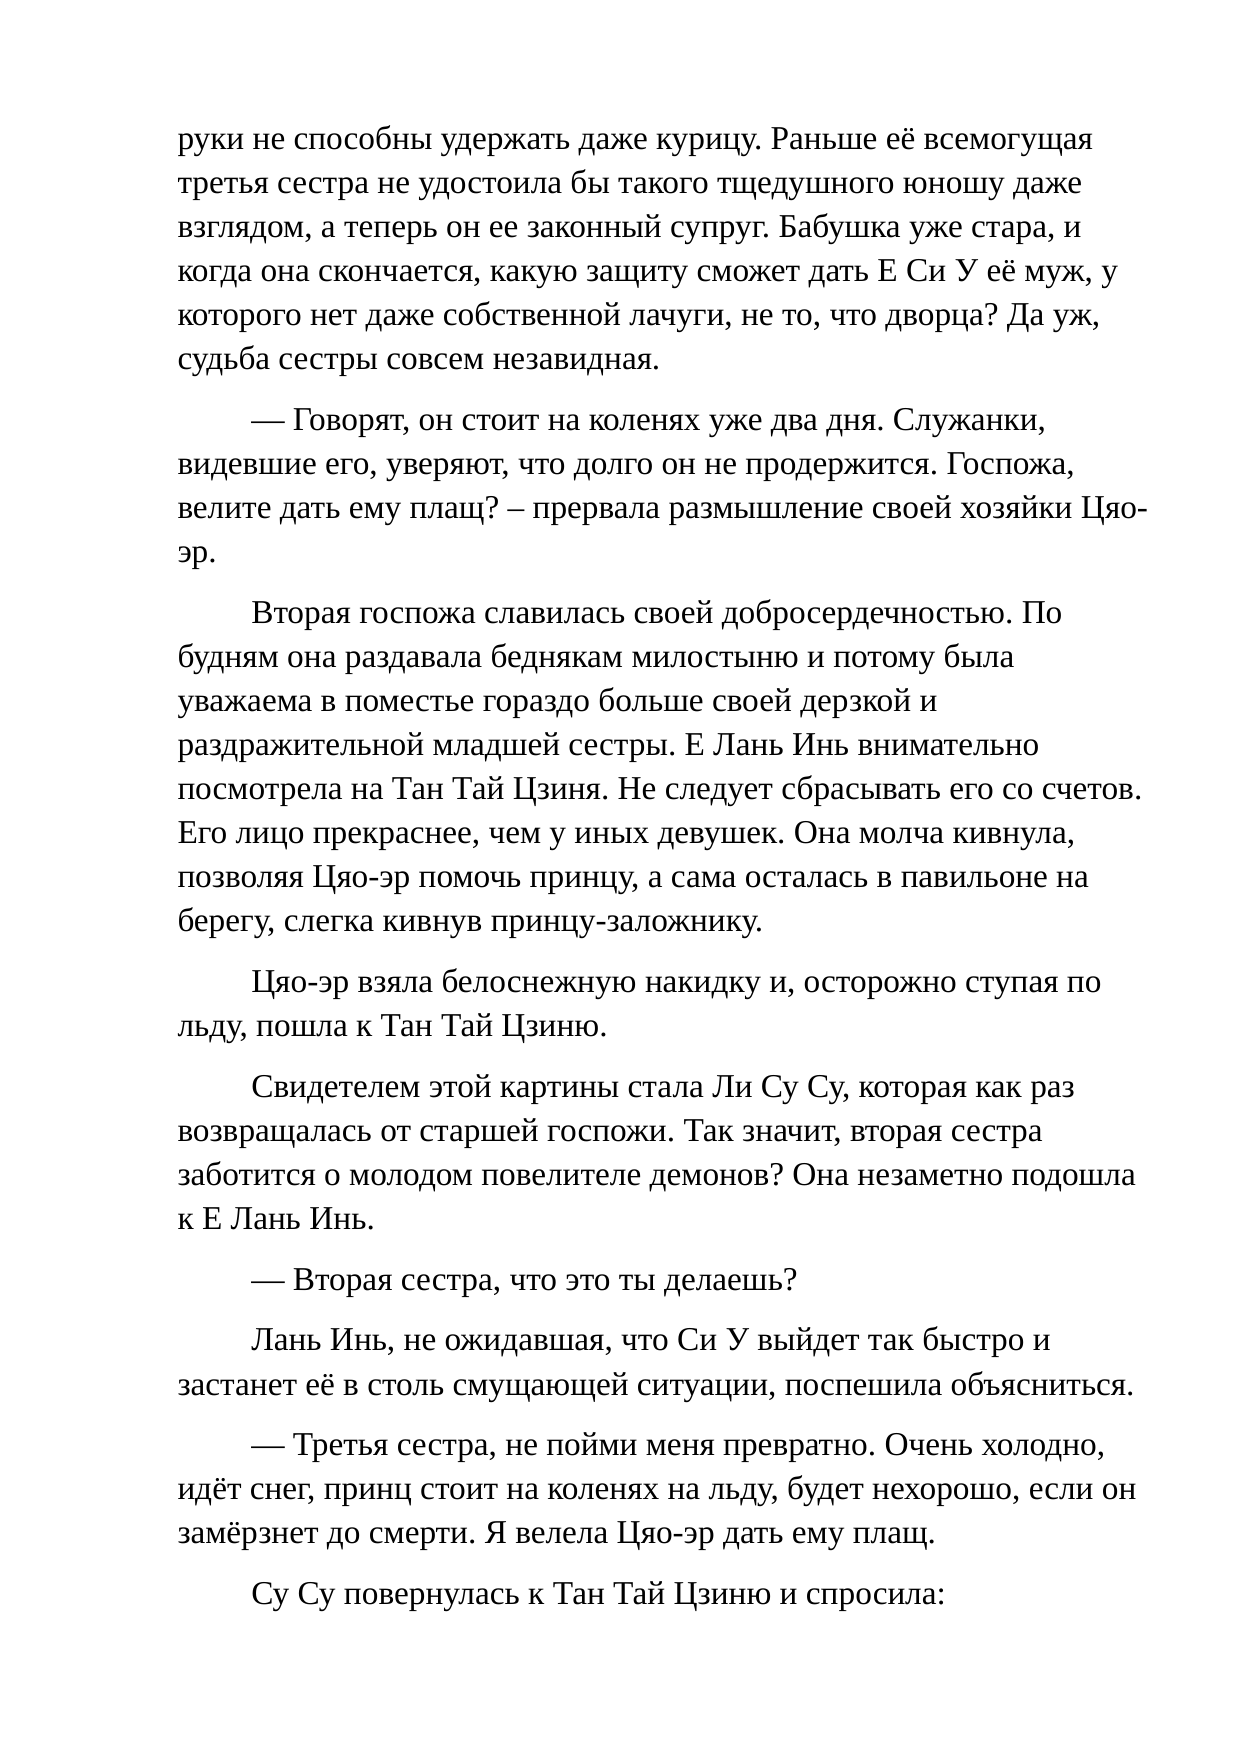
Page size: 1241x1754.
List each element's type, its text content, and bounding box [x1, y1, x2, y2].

text Цяо-эр взяла белоснежную накидку и, осторожно ступая по льду, пошла к Тан Тай Цзиню. [177, 961, 1152, 1044]
text Су Су повернулась к Тан Тай Цзиню и спросила: [177, 1573, 1152, 1612]
text — Третья сестра, не пойми меня превратно. Очень холодно, идёт снег, принц стоит на коленях на льду, будет нехорошо, если он замёрзнет до смерти. Я велела Цяо-эр дать ему плащ. [177, 1424, 1152, 1551]
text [177, 118, 1152, 377]
text — Говорят, он стоит на коленях уже два дня. Служанки, видевшие его, уверяют, что долго он не продержится. Госпожа, велите дать ему плащ? – прервала размышление своей хозяйки Цяо-эр. [177, 399, 1152, 570]
text Свидетелем этой картины стала Ли Су Су, которая как раз возвращалась от старшей госпожи. Так значит, вторая сестра заботится о молодом повелителе демонов? Она незаметно подошла к Е Лань Инь. [177, 1066, 1152, 1237]
text Вторая госпожа славилась своей добросердечностью. По будням она раздавала беднякам милостыню и потому была уважаема в поместье гораздо больше своей дерзкой и раздражительной младшей сестры. Е Лань Инь внимательно посмотрела на Тан Тай Цзиня. Не следует сбрасывать его со счетов. Его лицо прекраснее, чем у иных девушек. Она молча кивнула, позволяя Цяо-эр помочь принцу, а сама осталась в павильоне на берегу, слегка кивнув принцу-заложнику. [177, 592, 1152, 939]
text Лань Инь, не ожидавшая, что Си У выйдет так быстро и застанет её в столь смущающей ситуации, поспешила объясниться. [177, 1320, 1152, 1402]
text — Вторая сестра, что это ты делаешь? [177, 1259, 1152, 1297]
